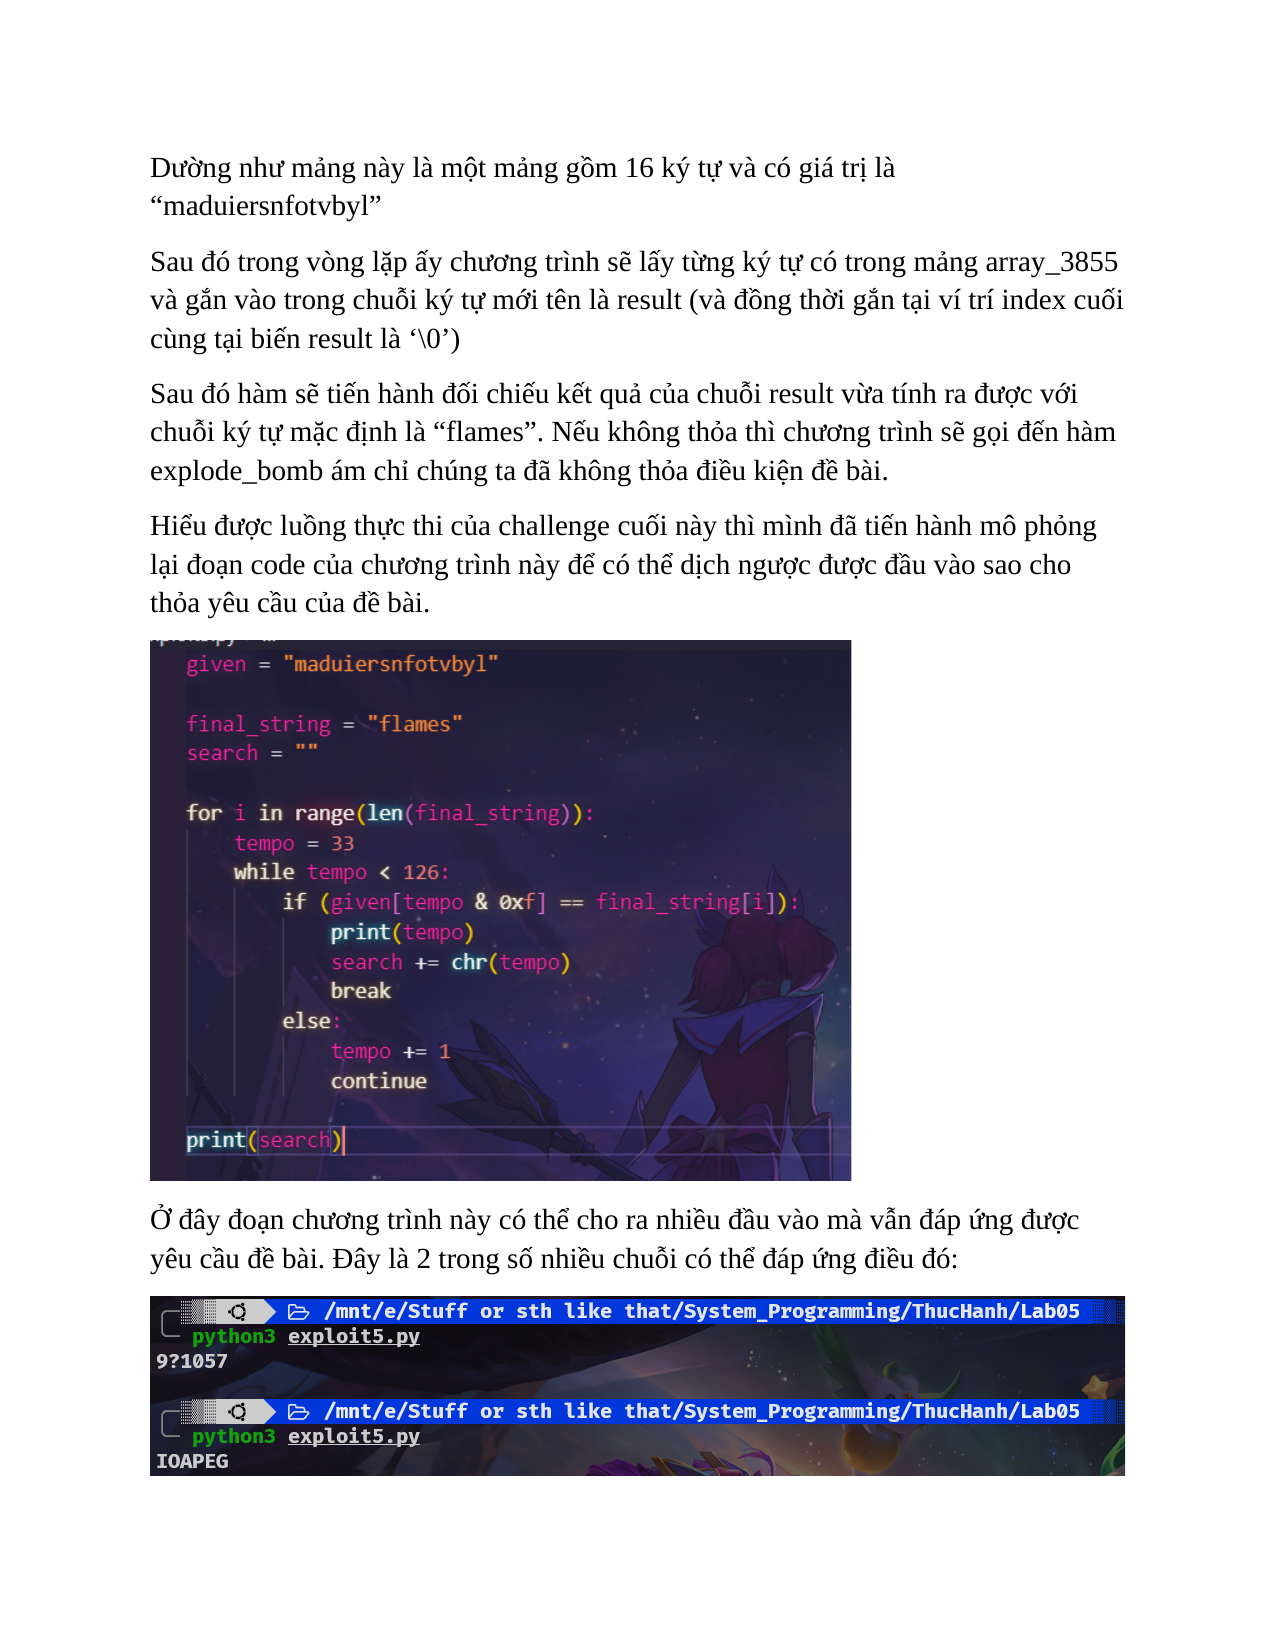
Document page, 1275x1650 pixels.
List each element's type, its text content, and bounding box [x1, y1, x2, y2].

picture [150, 1296, 1125, 1476]
text Sau đó trong vòng lặp ấy chương trình sẽ lấy từng ký tự có trong mảng array_3855 và gắn vào trong chuỗi ký tự mới tên là result (và đồng thời gắn tại ví trí index cuối cùng tại biến result là ‘\0’) [150, 244, 1125, 354]
text Sau đó hàm sẽ tiến hành đối chiếu kết quả của chuỗi result vừa tính ra được với chuỗi ký tự mặc định là “flames”. Nếu không thỏa thì chương trình sẽ gọi đến hàm explode_bomb ám chỉ chúng ta đã không thỏa điều kiện đề bài. [150, 376, 1125, 487]
text Dường như mảng này là một mảng gồm 16 ký tự và có giá trị là “maduiersnfotvbyl” [150, 150, 1125, 222]
picture [150, 640, 852, 1181]
text Hiểu được luồng thực thi của challenge cuối này thì mình đã tiến hành mô phỏng lại đoạn code của chương trình này để có thể dịch ngược được đầu vào sao cho thỏa yêu cầu của đề bài. [150, 508, 1125, 619]
text Ở đây đoạn chương trình này có thể cho ra nhiều đầu vào mà vẫn đáp ứng được yêu cầu đề bài. Đây là 2 trong số nhiều chuỗi có thể đáp ứng điều đó: [150, 1202, 1125, 1274]
